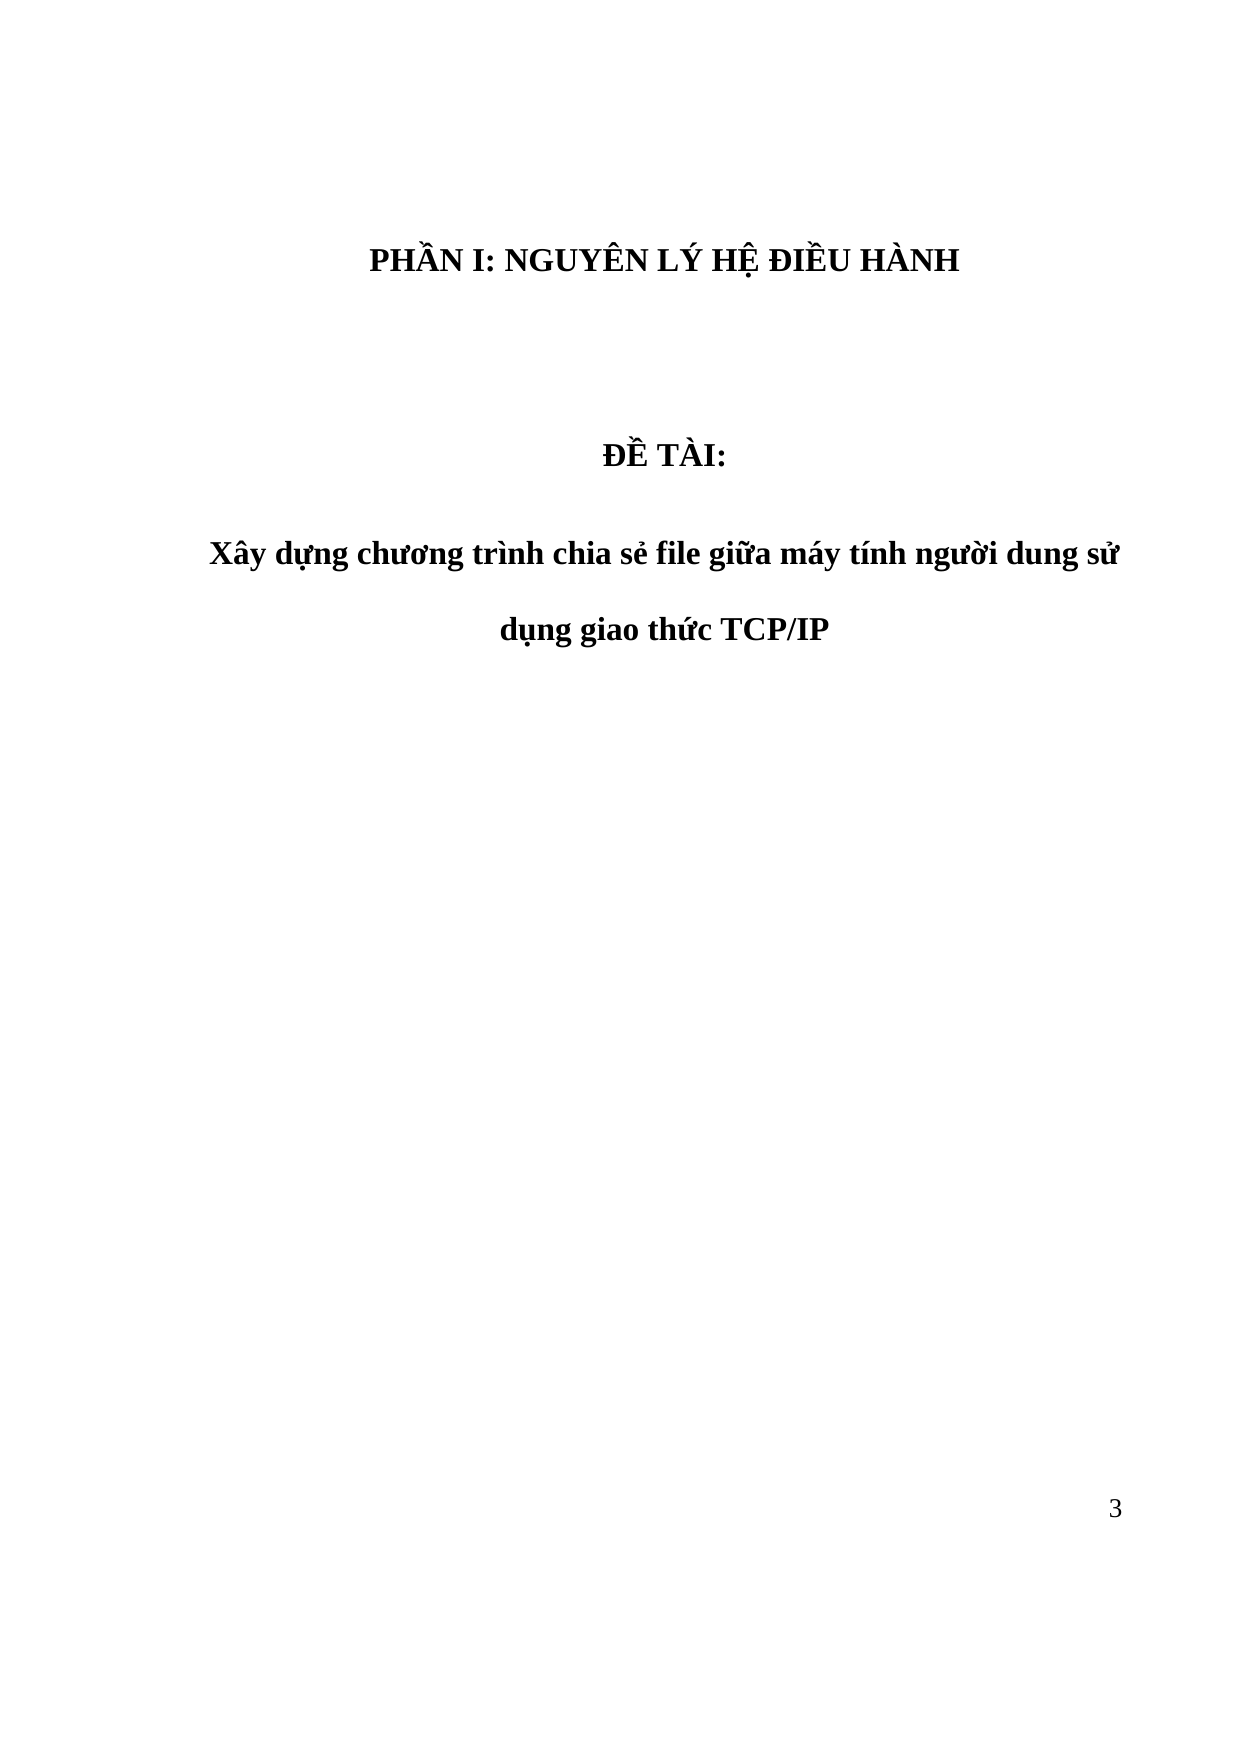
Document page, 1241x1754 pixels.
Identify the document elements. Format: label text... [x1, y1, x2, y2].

text PHẦN I: NGUYÊN LÝ HỆ ĐIỀU HÀNH [207, 240, 1122, 279]
text Xây dựng chương trình chia sẻ file giữa máy tính người dung sử dụng giao thức TCP/IP [207, 533, 1122, 648]
text ĐỀ TÀI: [207, 435, 1122, 474]
